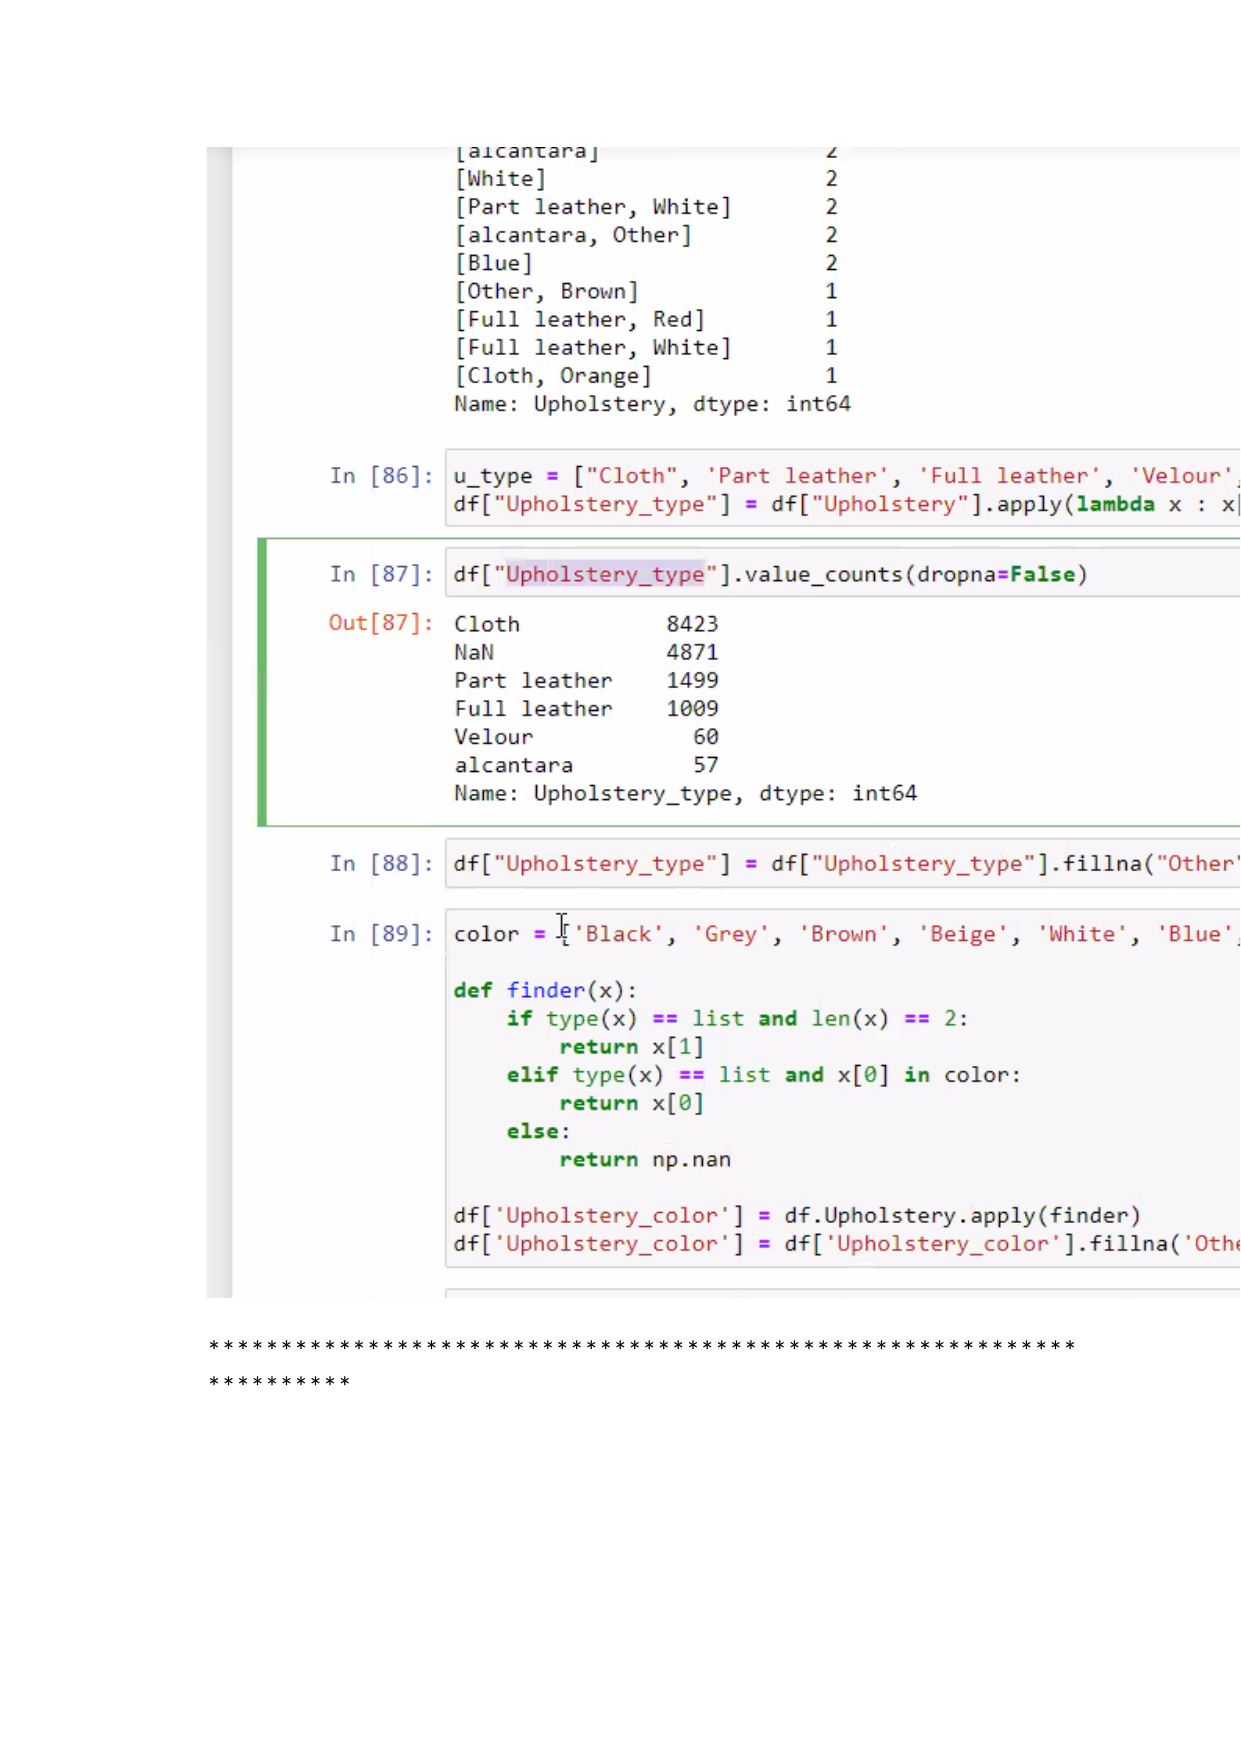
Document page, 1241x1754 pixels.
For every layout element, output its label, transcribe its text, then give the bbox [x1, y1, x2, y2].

text ********************************************************************** [207, 1333, 1093, 1404]
picture [206, 147, 1241, 1298]
